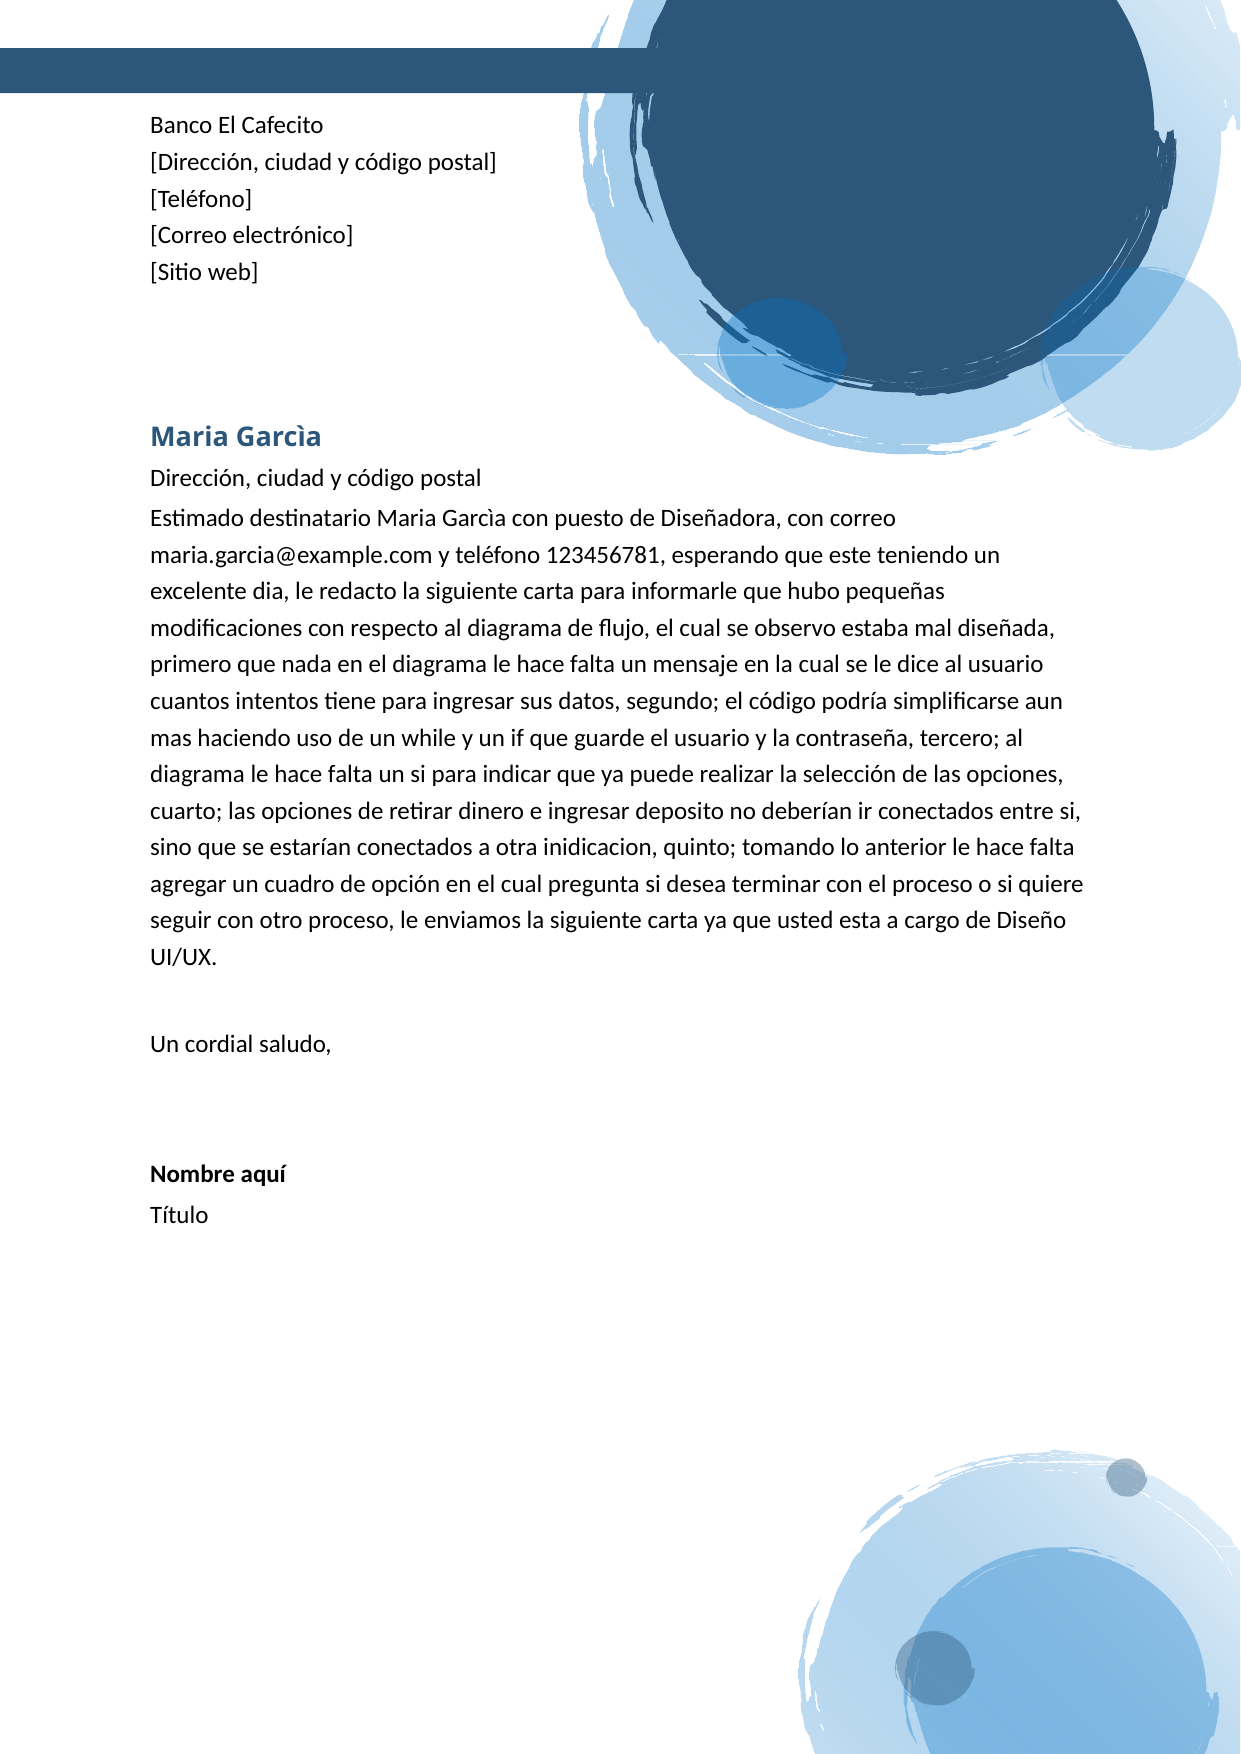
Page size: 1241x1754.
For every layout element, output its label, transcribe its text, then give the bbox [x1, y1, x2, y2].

text Maria Garcìa [150, 417, 1090, 454]
text Banco El Cafecito [150, 110, 1090, 140]
text Estimado destinatario Maria Garcìa con puesto de Diseñadora, con correo maria.garcia@example.com y teléfono 123456781, esperando que este teniendo un excelente dia, le redacto la siguiente carta para informarle que hubo pequeñas modificaciones con respecto al diagrama de flujo, el cual se observo estaba mal diseñada, primero que nada en el diagrama le hace falta un mensaje en la cual se le dice al usuario cuantos intentos tiene para ingresar sus datos, segundo; el código podría simplificarse aun mas haciendo uso de un while y un if que guarde el usuario y la contraseña, tercero; al diagrama le hace falta un si para indicar que ya puede realizar la selección de las opciones, cuarto; las opciones de retirar dinero e ingresar deposito no deberían ir conectados entre si, sino que se estarían conectados a otra inidicacion, quinto; tomando lo anterior le hace falta agregar un cuadro de opción en el cual pregunta si desea terminar con el proceso o si quiere seguir con otro proceso, le enviamos la siguiente carta ya que usted esta a cargo de Diseño UI/UX. [150, 502, 1090, 972]
